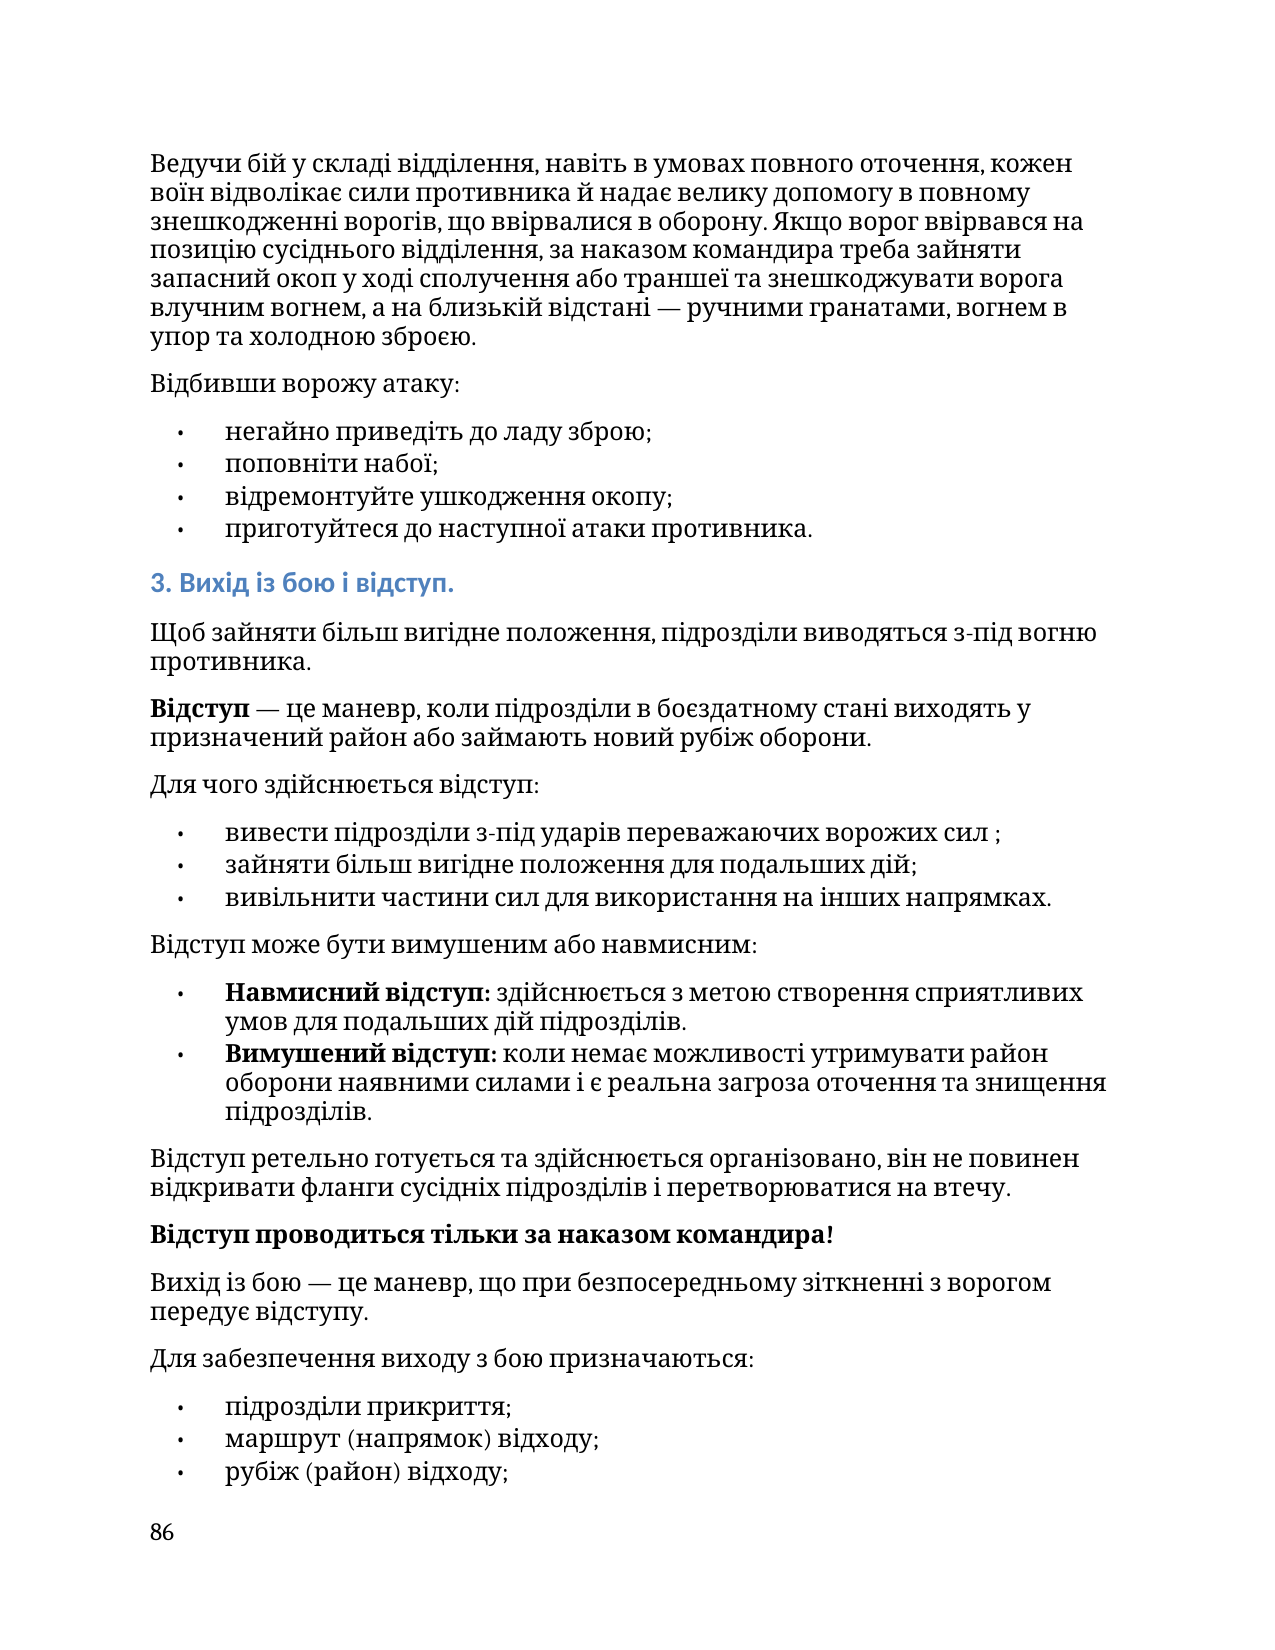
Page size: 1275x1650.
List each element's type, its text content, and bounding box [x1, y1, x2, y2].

text Відбивши ворожу атаку: [150, 370, 1125, 399]
text Для чого здійснюється відступ: [150, 771, 1125, 800]
text Відступ може бути вимушеним або навмисним: [150, 931, 1125, 960]
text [150, 150, 1125, 351]
text Відступ ретельно готується та здійснюється організовано, він не повинен відкривати фланги сусідніх підрозділів і перетворюватися на втечу. [150, 1145, 1125, 1203]
list маршрут (напрямок) відходу; [175, 1425, 1125, 1454]
text Відступ — це маневр, коли підрозділи в боєздатному стані виходять у призначений район або займають новий рубіж оборони. [150, 695, 1125, 753]
text Для забезпечення виходу з бою призначаються: [150, 1345, 1125, 1374]
list негайно приведіть до ладу зброю; [175, 417, 1125, 446]
text Відступ проводиться тільки за наказом командира! [150, 1221, 1125, 1250]
text Вихід із бою — це маневр, що при безпосередньому зіткненні з ворогом передує відступу. [150, 1269, 1125, 1326]
list вивести підрозділи з-під ударів переважаючих ворожих сил ; [175, 819, 1125, 848]
list Вимушений відступ: коли немає можливості утримувати район оборони наявними силами і є реальна загроза оточення та знищення підрозділів. [175, 1040, 1125, 1126]
list відремонтуйте ушкодження окопу; [175, 482, 1125, 511]
list приготуйтеся до наступної атаки противника. [175, 515, 1125, 544]
list підрозділи прикриття; [175, 1393, 1125, 1421]
list Навмисний відступ: здійснюється з метою створення сприятливих умов для подальших дій підрозділів. [175, 979, 1125, 1036]
list зайняти більш вигідне положення для подальших дій; [175, 851, 1125, 880]
list рубіж (район) відходу; [175, 1458, 1125, 1486]
list вивільнити частини сил для використання на інших напрямках. [175, 884, 1125, 913]
subtitle 3. Вихід із бою і відступ. [150, 564, 1125, 600]
text Щоб зайняти більш вигідне положення, підрозділи виводяться з-під вогню противника. [150, 619, 1125, 676]
list поповніти набої; [175, 450, 1125, 479]
